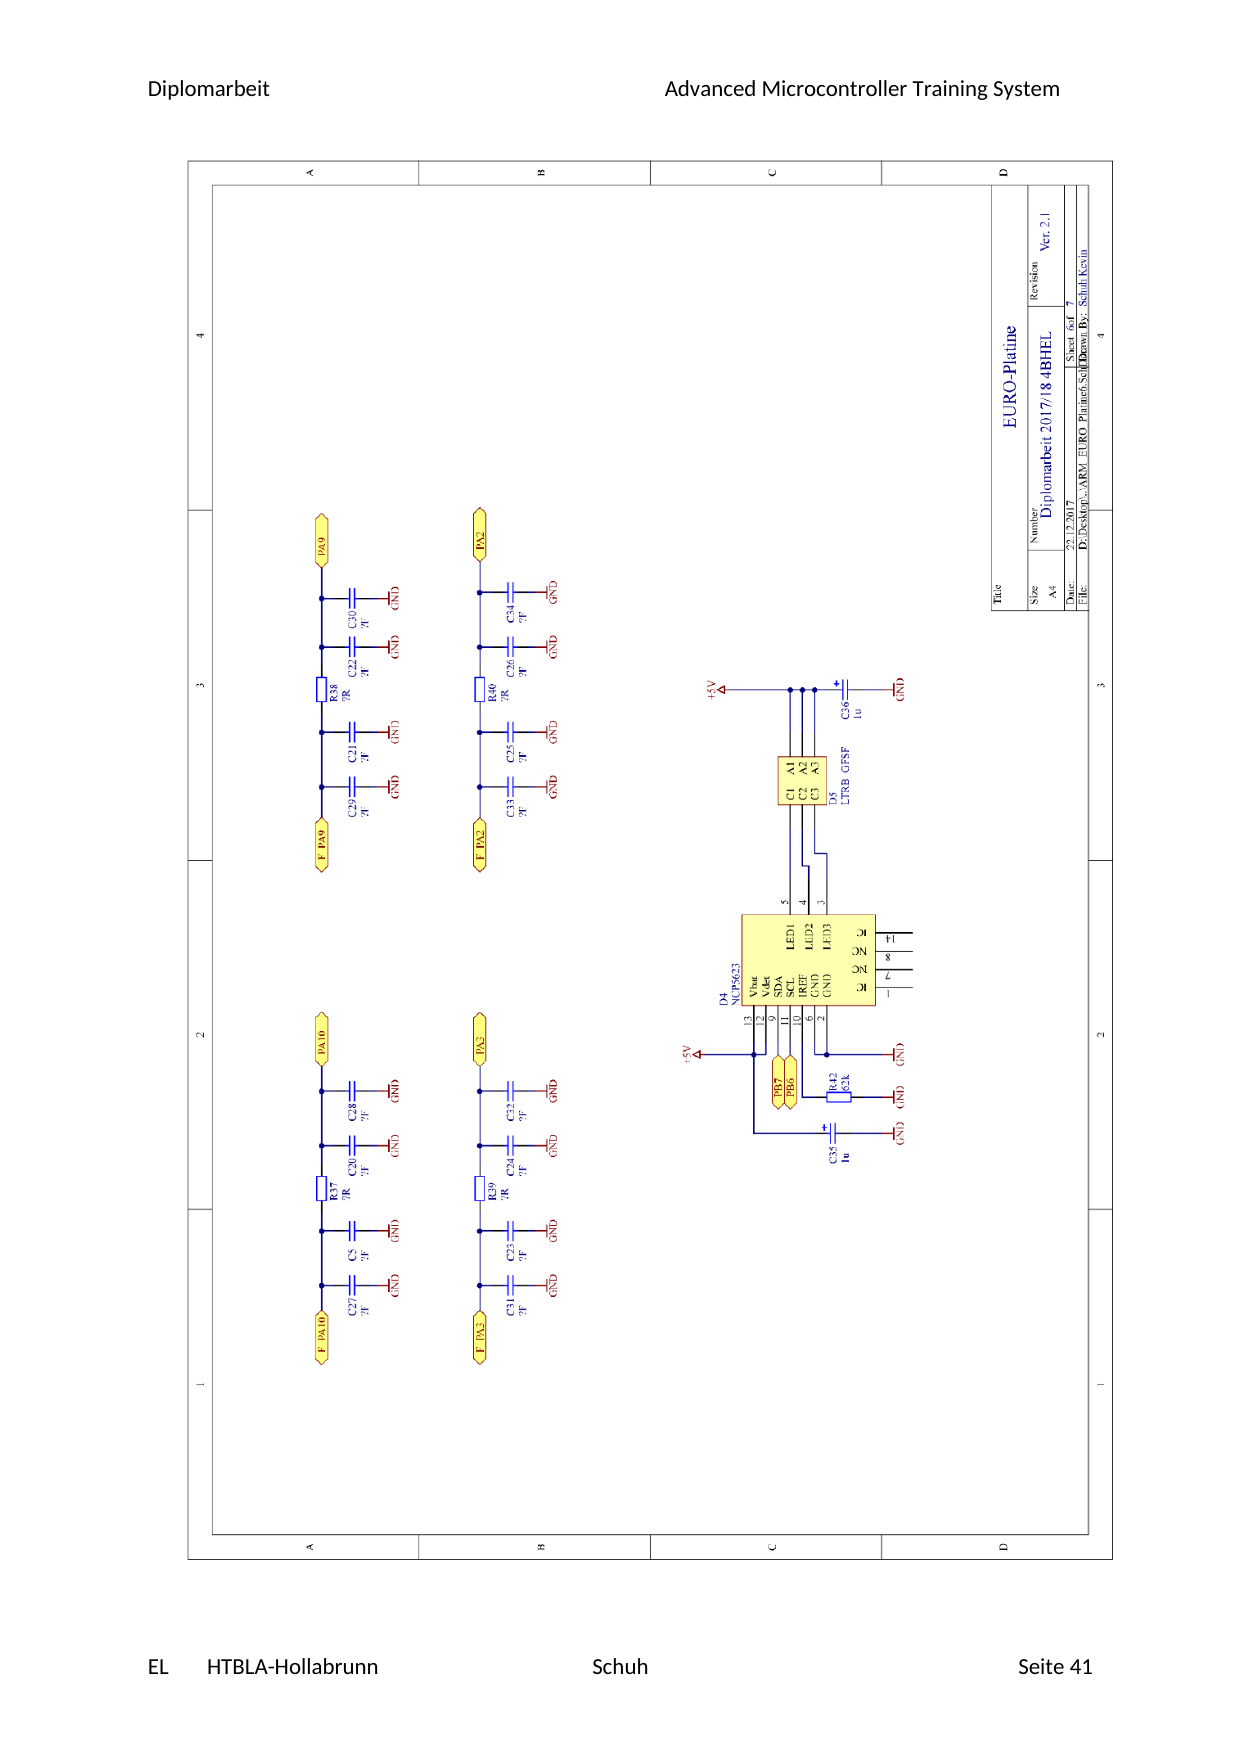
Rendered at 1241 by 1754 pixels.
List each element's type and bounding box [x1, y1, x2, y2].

picture [149, 151, 1151, 1567]
